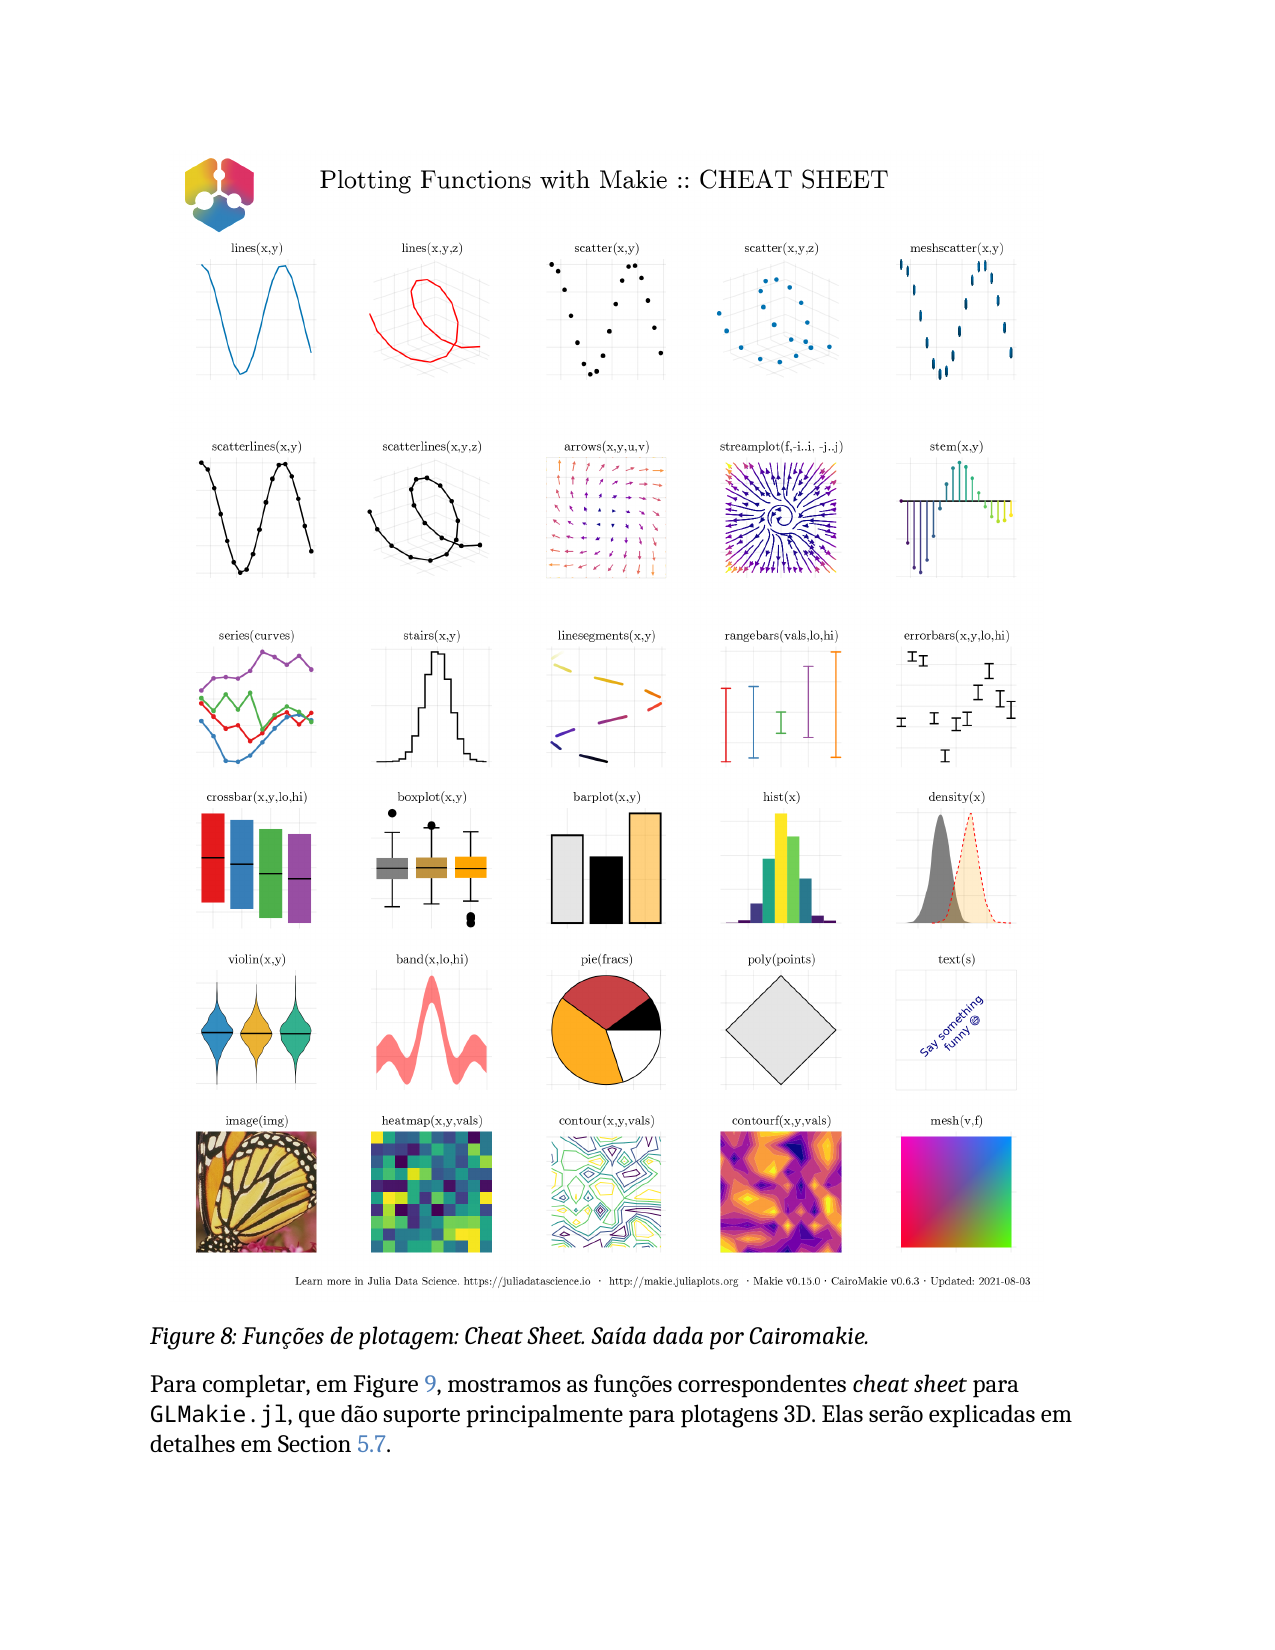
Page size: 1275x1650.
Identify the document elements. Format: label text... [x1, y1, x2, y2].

picture [168, 150, 1044, 1302]
text Para completar, em Figure 9, mostramos as funções correspondentes cheat sheet para GLMakie.jl, que dão suporte principalmente para plotagens 3D. Elas serão explicadas em detalhes em Section 5.7. [150, 1370, 1125, 1458]
text Figure 8: Funções de plotagem: Cheat Sheet. Saída dada por Cairomakie. [150, 1322, 1125, 1351]
